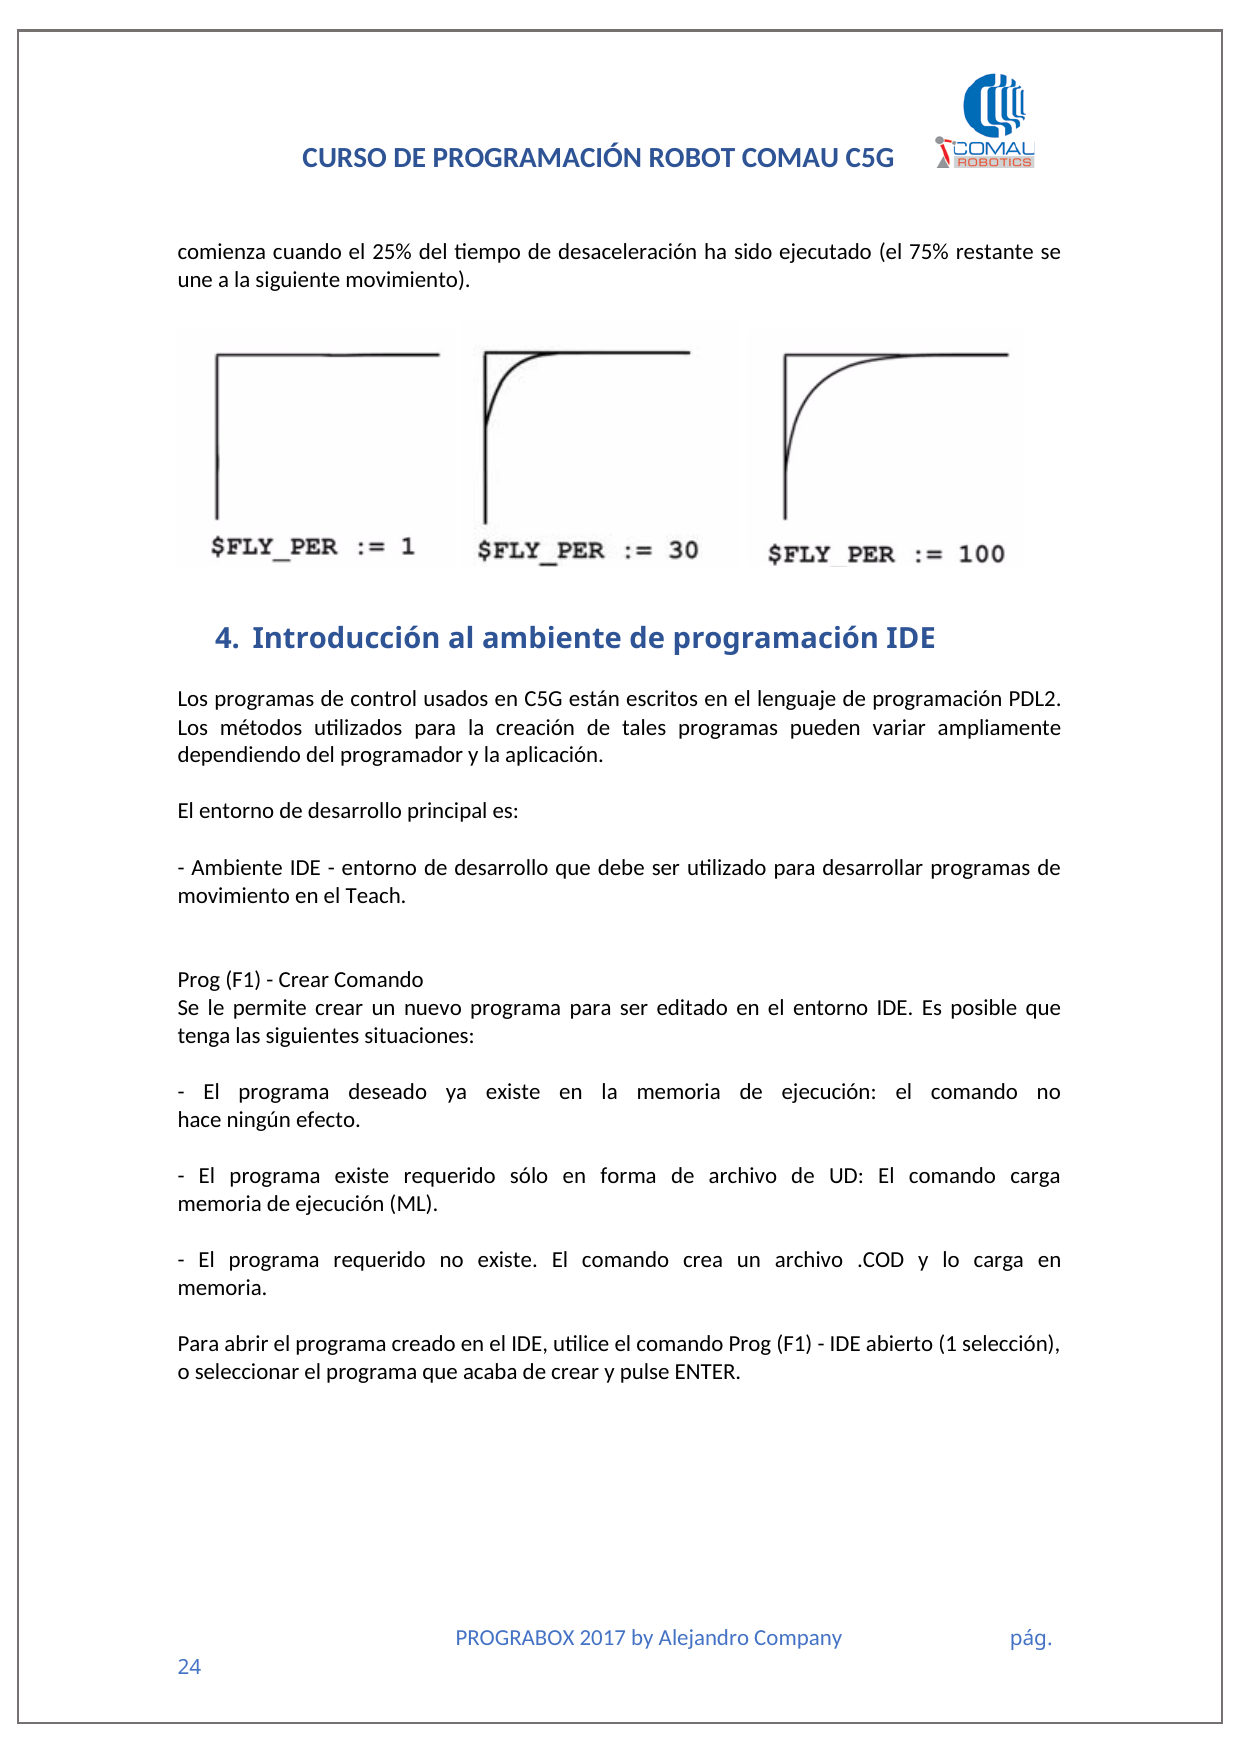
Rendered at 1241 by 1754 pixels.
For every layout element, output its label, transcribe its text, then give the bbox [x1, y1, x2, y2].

text - El programa requerido no existe. El comando crea un archivo .COD y lo carga en memoria. Para abrir el programa creado en el IDE, utilice el comando Prog (F1) - IDE abierto (1 selección), o seleccionar el programa que acaba de crear y pulse ENTER. [177, 1217, 1063, 1385]
subtitle Introducción al ambiente de programación IDE [215, 617, 1063, 657]
text Los programas de control usados en C5G están escritos en el lenguaje de programación PDL2. Los métodos utilizados para la creación de tales programas pueden variar ampliamente dependiendo del programador y la aplicación. [177, 684, 1063, 769]
text El entorno de desarrollo principal es: [177, 769, 1063, 825]
text - El programa deseado ya existe en la memoria de ejecución: el comando no hace ningún efecto. [177, 1049, 1063, 1133]
text - Ambiente IDE - entorno de desarrollo que debe ser utilizado para desarrollar programas de movimiento en el Teach. [177, 825, 1063, 909]
text Se le permite crear un nuevo programa para ser editado en el entorno IDE. Es posible que tenga las siguientes situaciones: [177, 993, 1063, 1049]
text Prog (F1) - Crear Comando [177, 909, 1063, 993]
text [177, 237, 1063, 293]
text - El programa existe requerido sólo en forma de archivo de UD: El comando carga memoria de ejecución (ML). [177, 1133, 1063, 1217]
